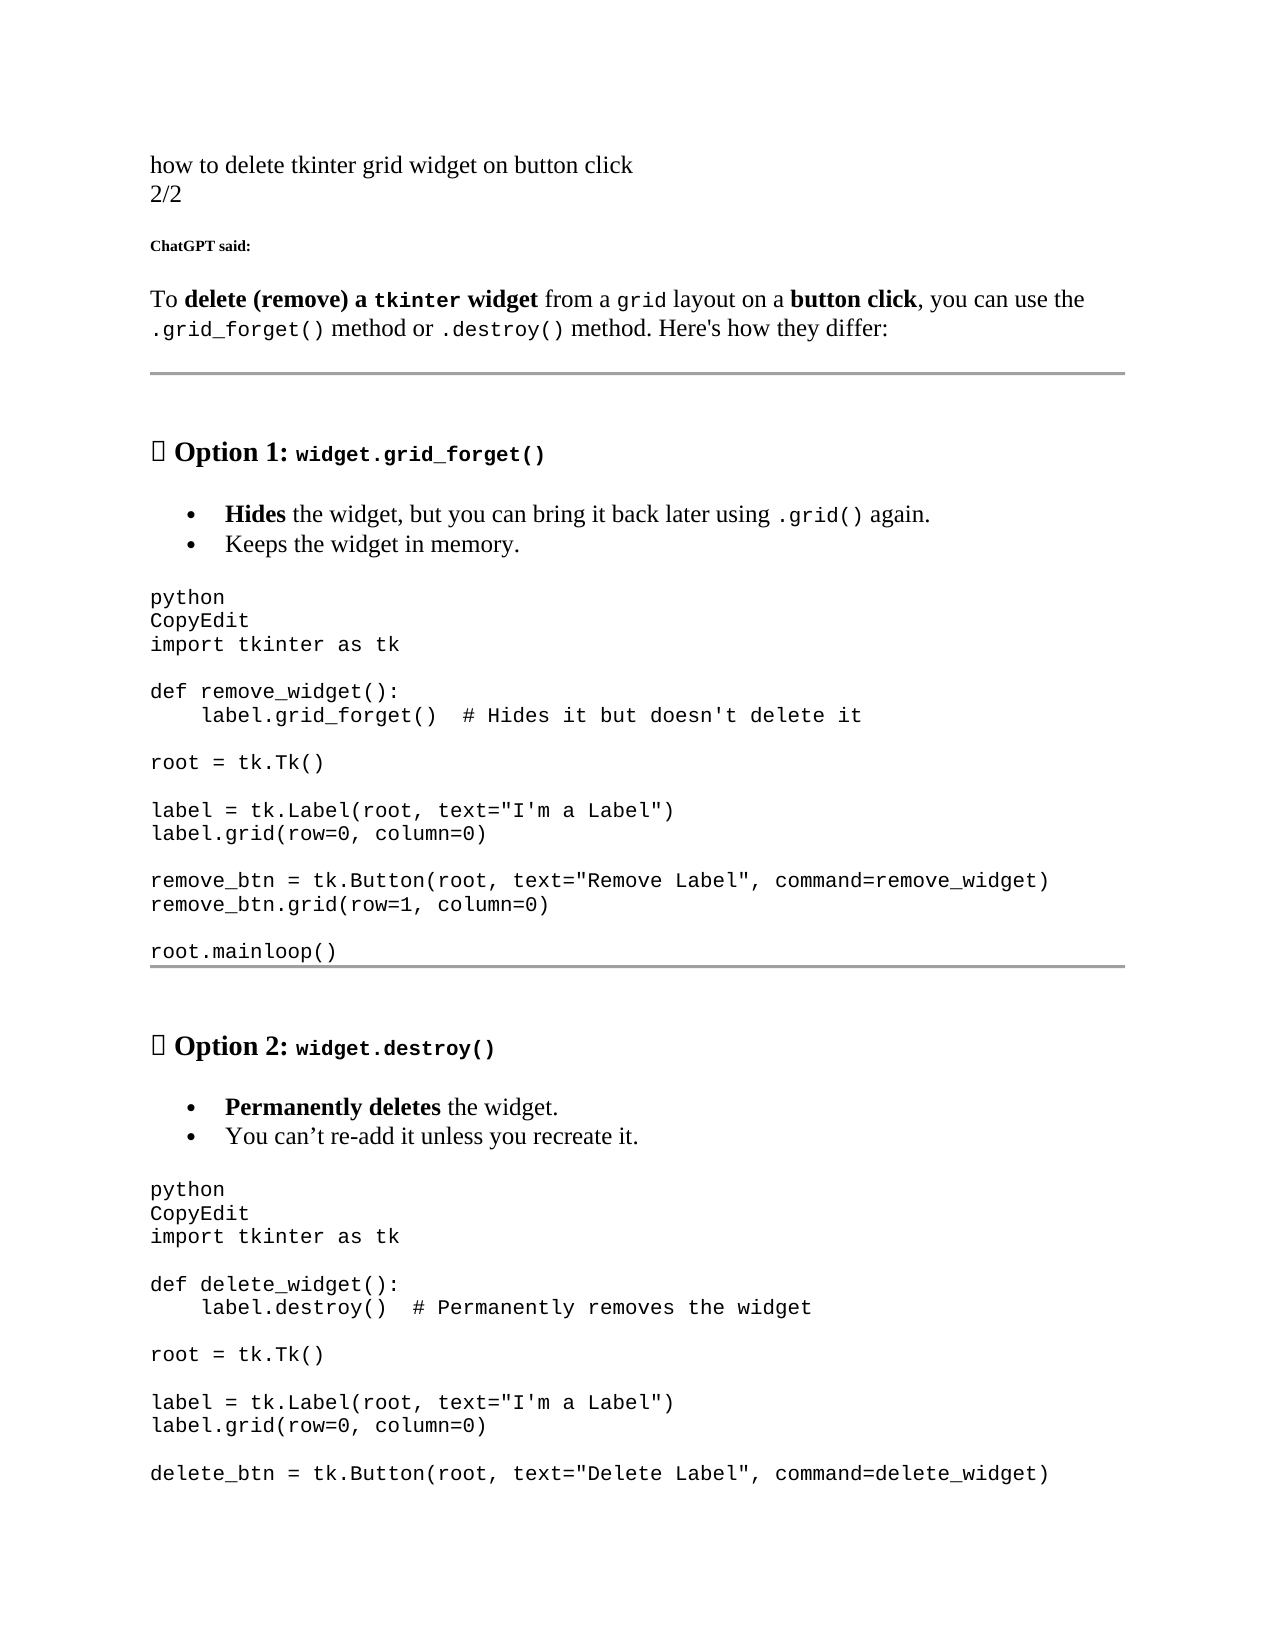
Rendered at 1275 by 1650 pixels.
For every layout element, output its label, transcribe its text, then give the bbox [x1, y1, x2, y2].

text label.grid(row=0, column=0) [150, 823, 1125, 847]
text label.grid_forget() # Hides it but doesn't delete it [150, 705, 1125, 729]
text def remove_widget(): [150, 681, 1125, 705]
text label = tk.Label(root, text="I'm a Label") [150, 1392, 1125, 1415]
text import tkinter as tk [150, 634, 1125, 658]
text label = tk.Label(root, text="I'm a Label") [150, 799, 1125, 823]
text label.grid(row=0, column=0) [150, 1415, 1125, 1439]
text ChatGPT said: [150, 237, 1125, 254]
text CopyEdit [150, 610, 1125, 634]
text remove_btn = tk.Button(root, text="Remove Label", command=remove_widget) [150, 871, 1125, 894]
list Hides the widget, but you can bring it back later using .grid() again. [187, 499, 1125, 529]
text ✅ Option 2: widget.destroy() [150, 1025, 1125, 1063]
text ✅ Option 1: widget.grid_forget() [150, 432, 1125, 470]
text root.mainloop() [150, 941, 1125, 965]
text import tkinter as tk [150, 1226, 1125, 1250]
text label.destroy() # Permanently removes the widget [150, 1297, 1125, 1321]
text python [150, 1179, 1125, 1203]
list Permanently deletes the widget. [187, 1092, 1125, 1121]
list You can’t re-add it unless you recreate it. [187, 1121, 1125, 1150]
list Keeps the widget in memory. [187, 529, 1125, 558]
text CopyEdit [150, 1203, 1125, 1226]
text root = tk.Tk() [150, 752, 1125, 776]
text 2/2 [150, 179, 1125, 207]
text how to delete tkinter grid widget on button click [150, 150, 1125, 179]
text remove_btn.grid(row=1, column=0) [150, 894, 1125, 918]
text def delete_widget(): [150, 1273, 1125, 1297]
text python [150, 587, 1125, 610]
text root = tk.Tk() [150, 1344, 1125, 1368]
text delete_btn = tk.Button(root, text="Delete Label", command=delete_widget) [150, 1463, 1125, 1486]
text To delete (remove) a tkinter widget from a grid layout on a button click, you can use the .grid_forget() method or .destroy() method. Here's how they differ: [150, 284, 1125, 343]
